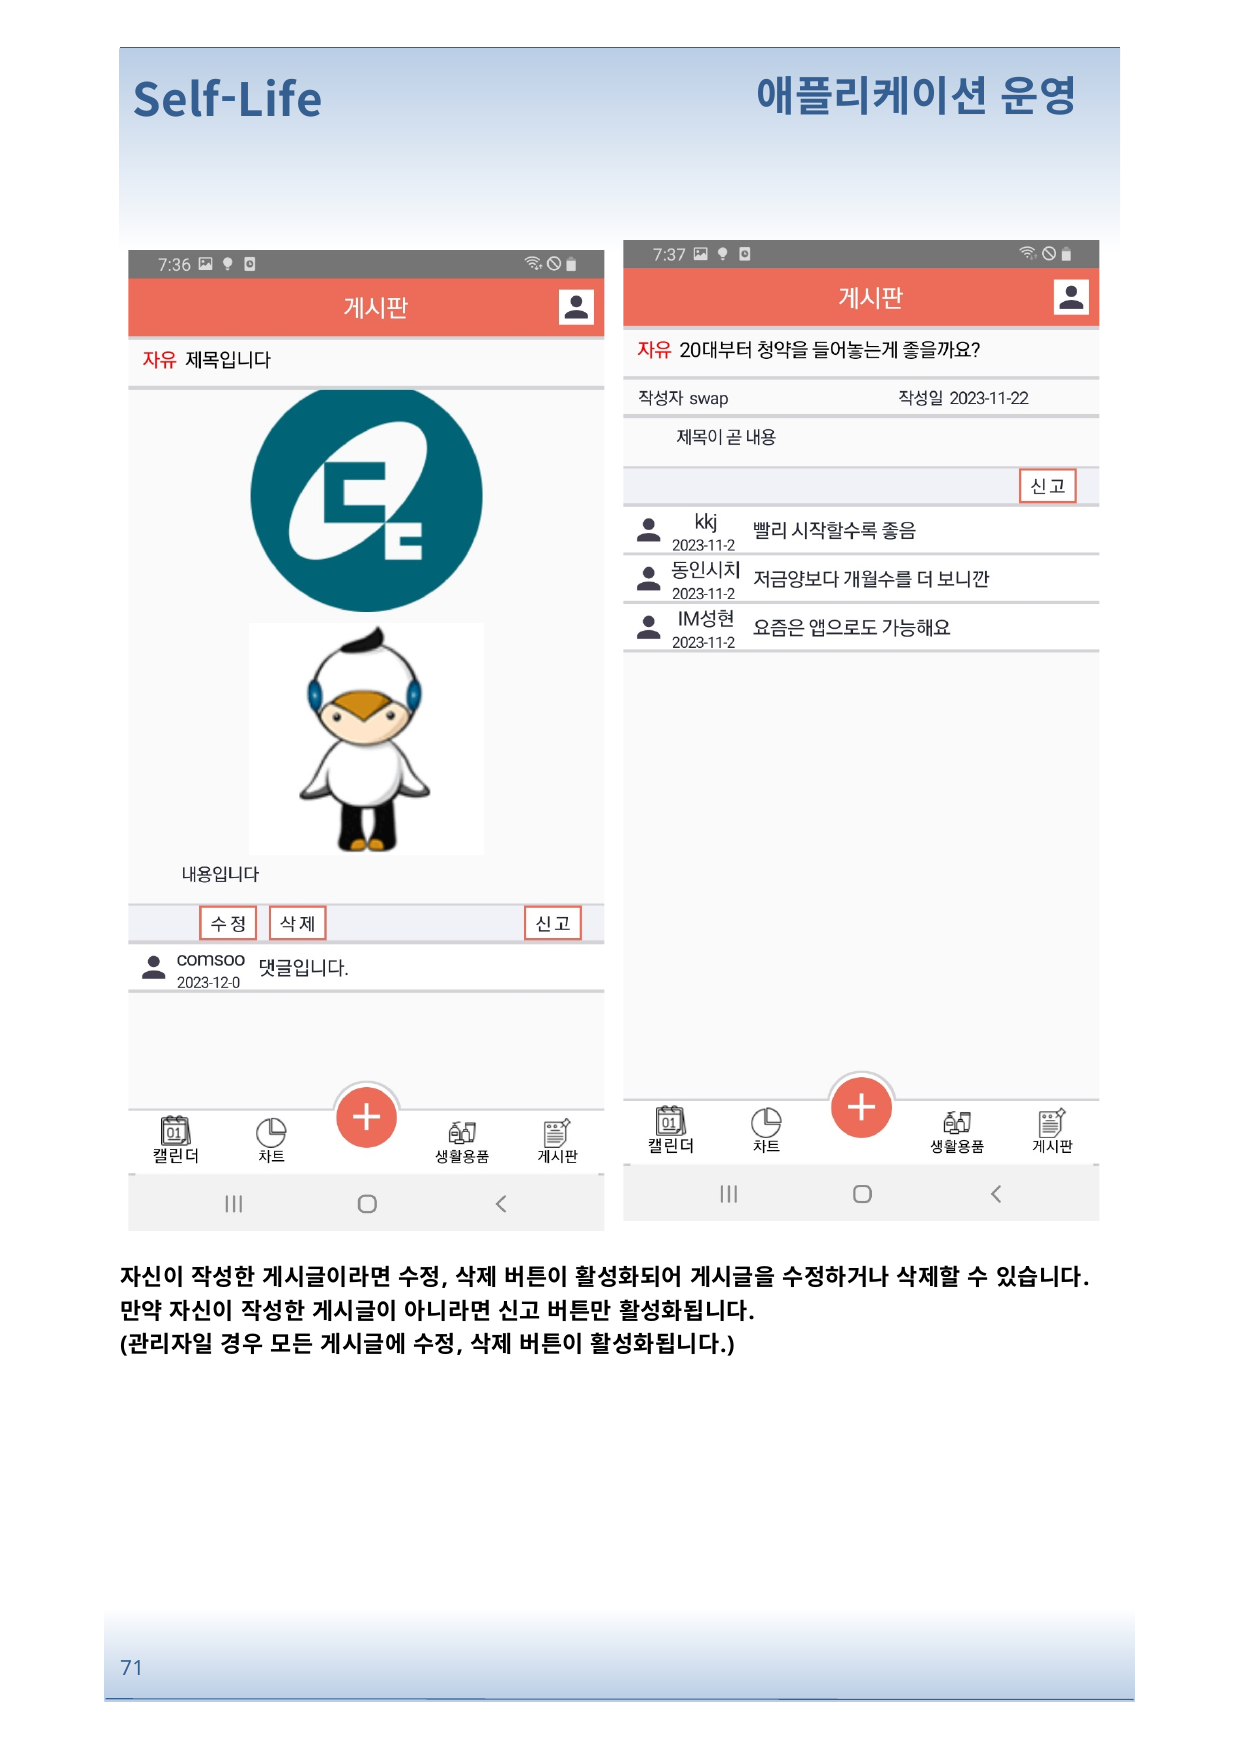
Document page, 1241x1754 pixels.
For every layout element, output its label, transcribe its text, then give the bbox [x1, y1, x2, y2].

table_header Self-Life [120, 48, 714, 138]
text 자신이 작성한 게시글이라면 수정, 삭제 버튼이 활성화되어 게시글을 수정하거나 삭제할 수 있습니다. 만약 자신이 작성한 게시글이 아니라면 신고 버튼만 활성화됩니다. [120, 1259, 1120, 1326]
picture [623, 240, 1100, 1221]
table_header 애플리케이션 운영 [714, 48, 1120, 138]
text (관리자일 경우 모든 게시글에 수정, 삭제 버튼이 활성화됩니다.) [120, 1326, 1120, 1359]
picture [128, 250, 605, 1231]
